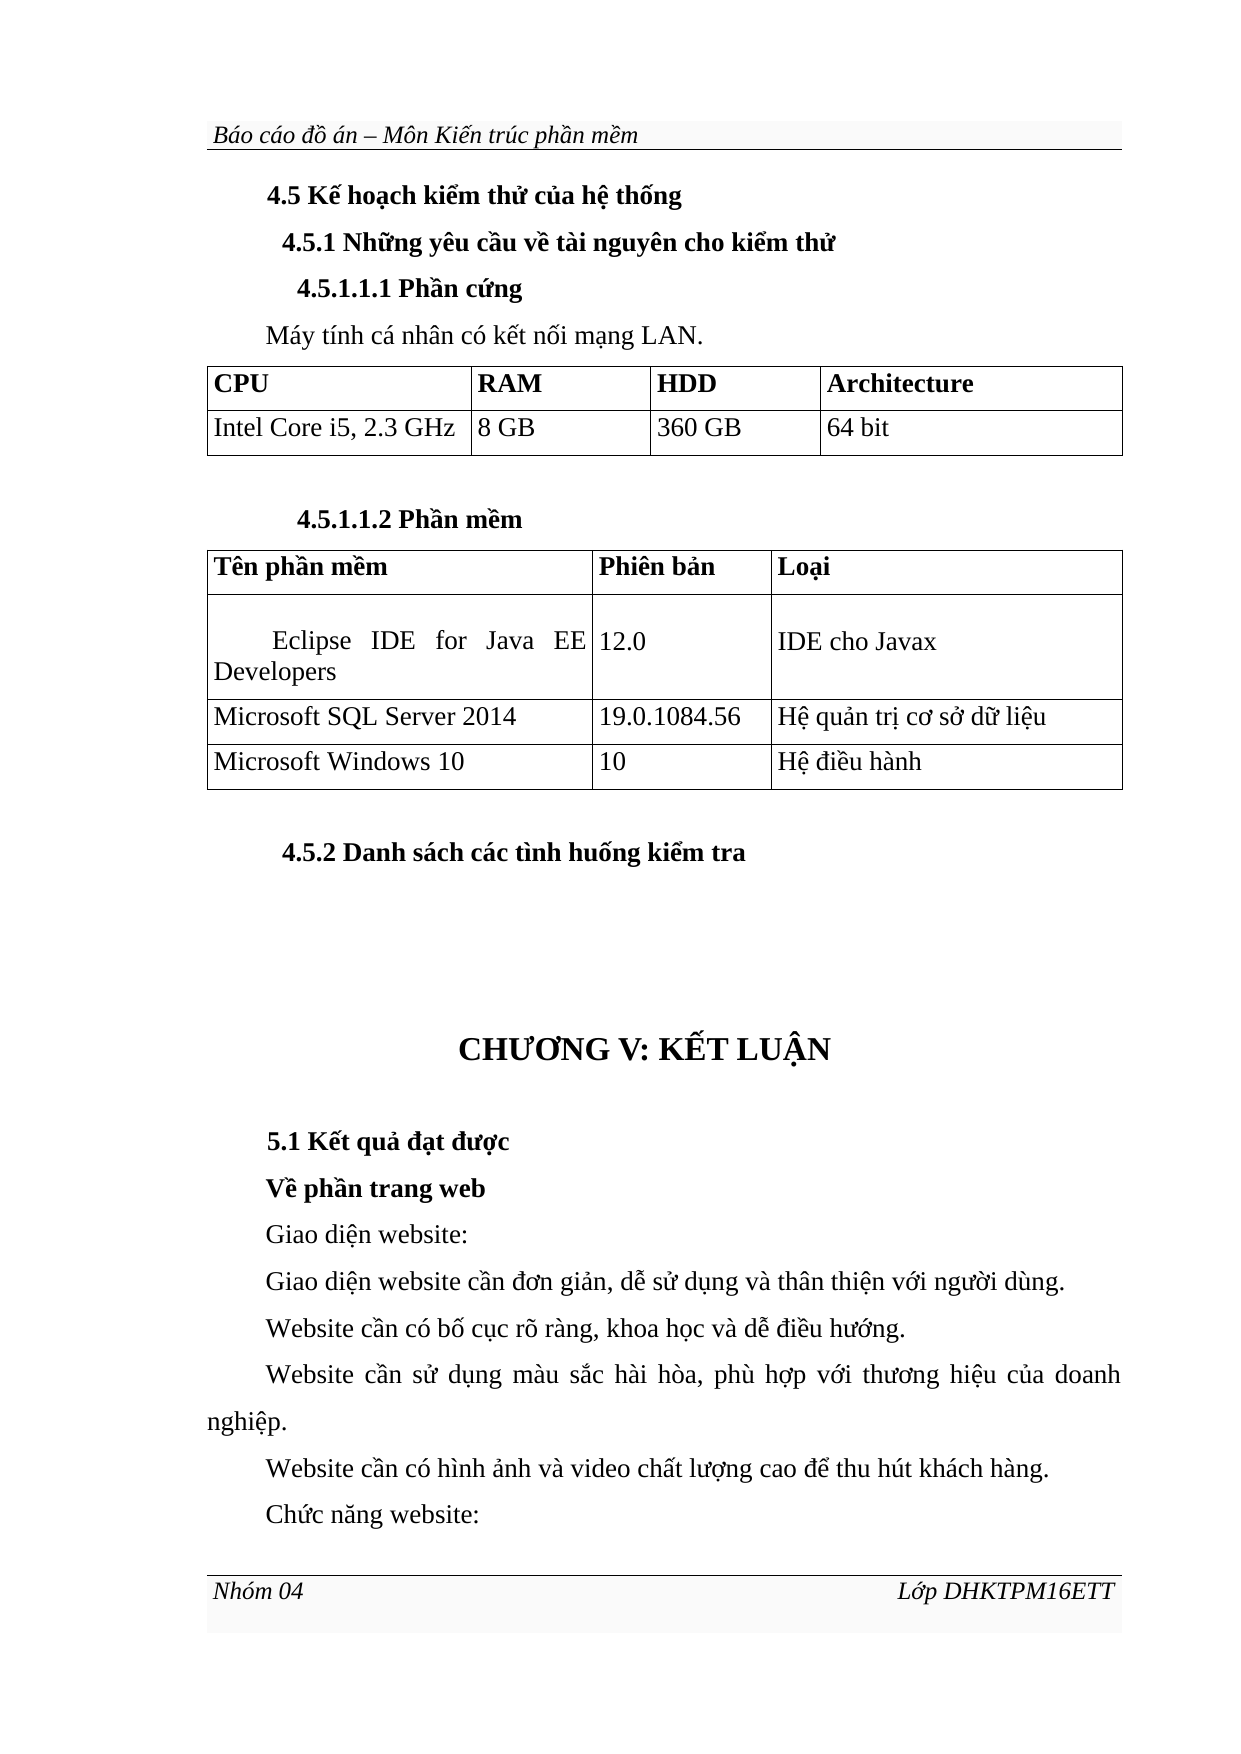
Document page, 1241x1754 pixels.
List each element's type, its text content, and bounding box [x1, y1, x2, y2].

table_header Architecture [821, 367, 1122, 410]
table_cell 64 bit [821, 411, 1122, 455]
subtitle 5.1 Kết quả đạt được [267, 1125, 1122, 1156]
table_cell 8 GB [472, 411, 650, 455]
table_header Loại [772, 551, 1122, 594]
table_cell Hệ điều hành [772, 745, 1122, 788]
table_cell 10 [593, 745, 771, 788]
table_header HDD [651, 367, 820, 410]
subtitle 4.5.1 Những yêu cầu về tài nguyên cho kiểm thử [282, 226, 1122, 257]
table_header CPU [208, 367, 471, 410]
table_cell Microsoft SQL Server 2014 [208, 700, 592, 744]
subtitle 4.5.1.1.1 Phần cứng [297, 272, 1122, 303]
table_cell IDE cho Javax [772, 595, 1122, 699]
text Giao diện website cần đơn giản, dễ sử dụng và thân thiện với người dùng. [207, 1265, 1122, 1296]
table_cell 12.0 [593, 595, 771, 699]
subtitle CHƯƠNG V: KẾT LUẬN [458, 1029, 1122, 1067]
table_cell Microsoft Windows 10 [208, 745, 592, 788]
text Máy tính cá nhân có kết nối mạng LAN. [207, 319, 1122, 350]
table_header RAM [472, 367, 650, 410]
text Website cần có bố cục rõ ràng, khoa học và dễ điều hướng. [207, 1312, 1122, 1343]
table_cell 360 GB [651, 411, 820, 455]
subtitle 4.5 Kế hoạch kiểm thử của hệ thống [267, 179, 1122, 210]
table_cell Eclipse IDE for Java EE Developers [208, 595, 592, 699]
subtitle 4.5.1.1.2 Phần mềm [297, 503, 1122, 534]
text Chức năng website: [207, 1498, 1122, 1529]
text Về phần trang web [207, 1172, 1122, 1203]
text Website cần có hình ảnh và video chất lượng cao để thu hút khách hàng. [207, 1452, 1122, 1483]
table_cell Hệ quản trị cơ sở dữ liệu [772, 700, 1122, 744]
table_header Tên phần mềm [208, 551, 592, 594]
table_cell Intel Core i5, 2.3 GHz [208, 411, 471, 455]
table_cell 19.0.1084.56 [593, 700, 771, 744]
text Giao diện website: [207, 1218, 1122, 1249]
text Website cần sử dụng màu sắc hài hòa, phù hợp với thương hiệu của doanh nghiệp. [207, 1358, 1122, 1436]
table_header Phiên bản [593, 551, 771, 594]
subtitle 4.5.2 Danh sách các tình huống kiểm tra [282, 836, 1122, 867]
